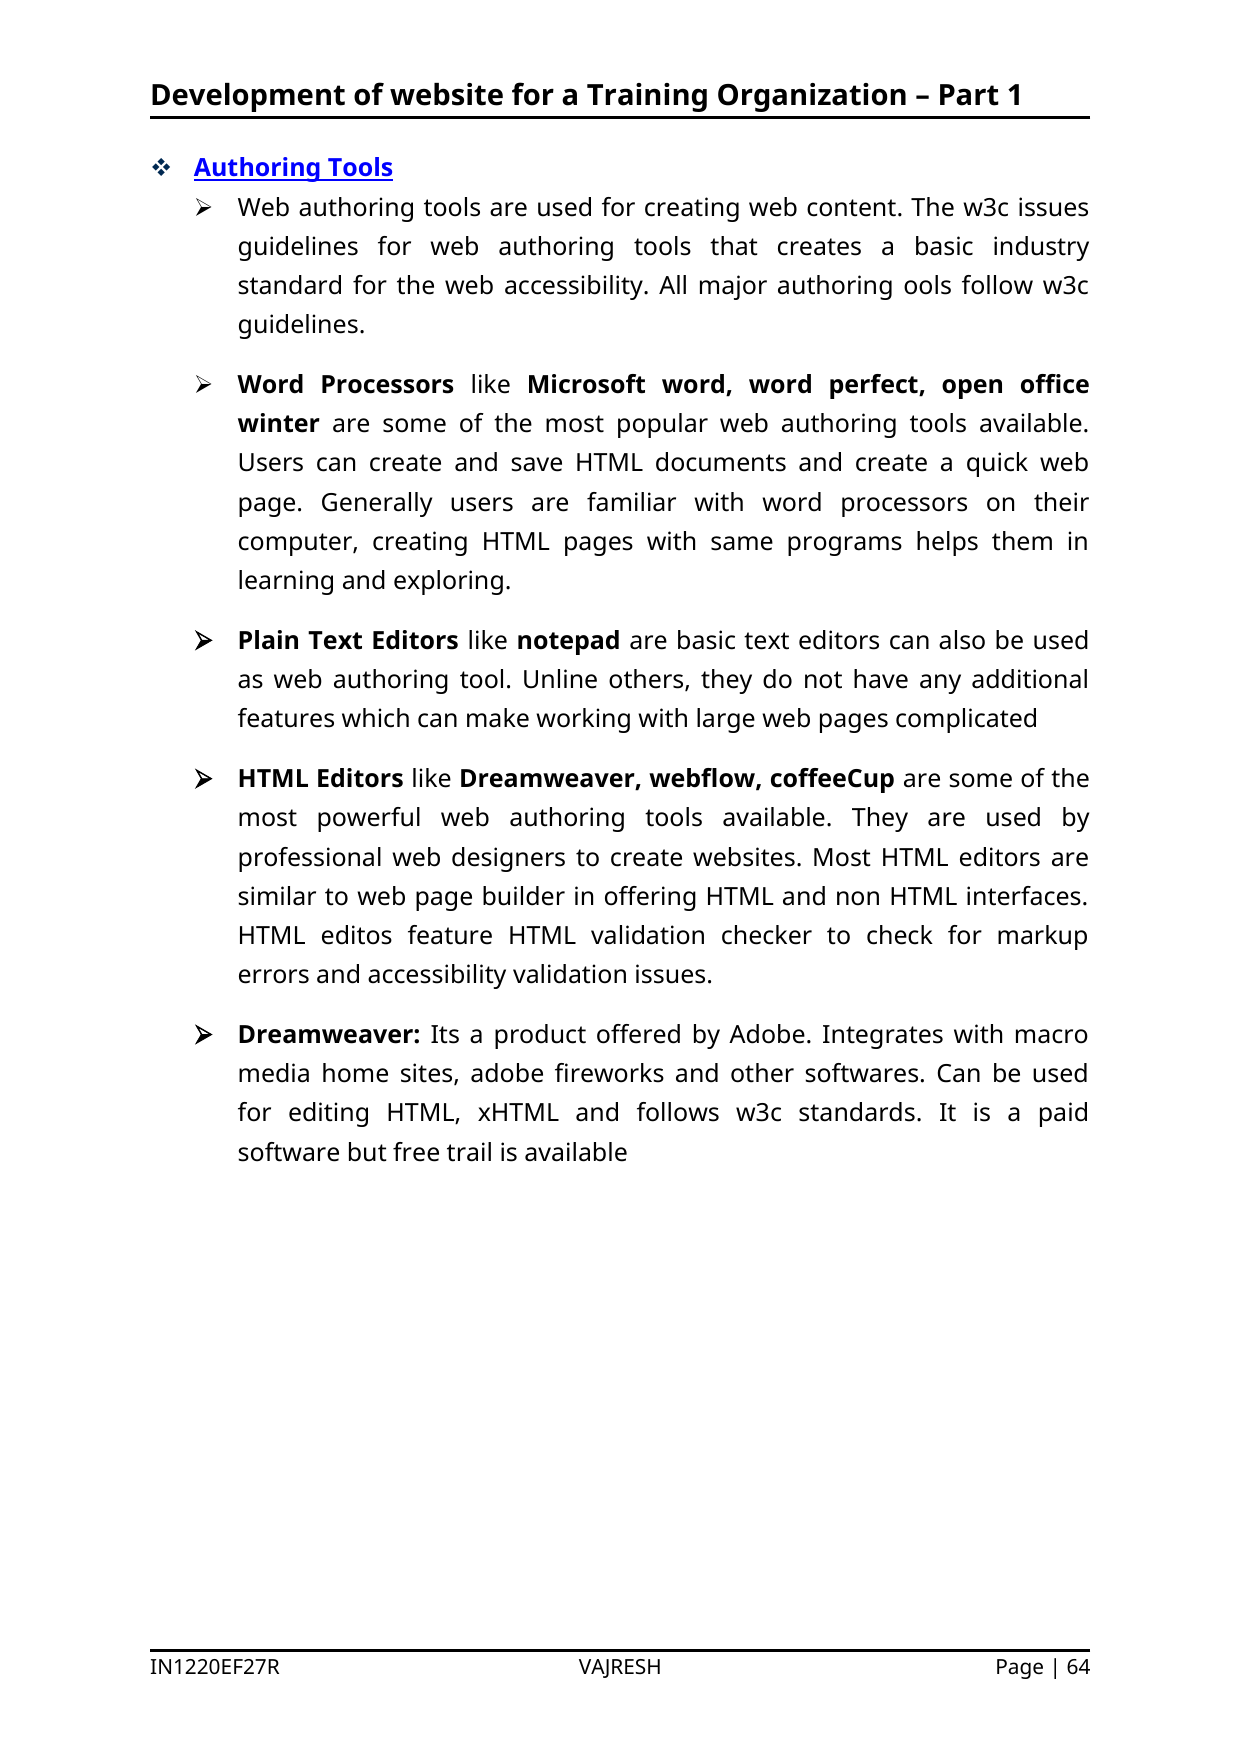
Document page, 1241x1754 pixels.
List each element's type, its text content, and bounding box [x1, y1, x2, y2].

list Web authoring tools are used for creating web content. The w3c issues guidelines for web authoring tools that creates a basic industry standard for the web accessibility. All major authoring ools follow w3c guidelines. [194, 189, 1090, 341]
list Dreamweaver: Its a product offered by Adobe. Integrates with macro media home sites, adobe fireworks and other softwares. Can be used for editing HTML, xHTML and follows w3c standards. It is a paid software but free trail is available [194, 1017, 1090, 1168]
list HTML Editors like Dreamweaver, webflow, coffeeCup are some of the most powerful web authoring tools available. They are used by professional web designers to create websites. Most HTML editors are similar to web page builder in offering HTML and non HTML interfaces. HTML editos feature HTML validation checker to check for markup errors and accessibility validation issues. [194, 761, 1090, 991]
subtitle Authoring Tools [150, 150, 1090, 184]
list Word Processors like Microsoft word, word perfect, open office winter are some of the most popular web authoring tools available. Users can create and save HTML documents and create a quick web page. Generally users are familiar with word processors on their computer, creating HTML pages with same programs helps them in learning and exploring. [194, 367, 1090, 597]
list Plain Text Editors like notepad are basic text editors can also be used as web authoring tool. Unline others, they do not have any additional features which can make working with large web pages complicated [194, 622, 1090, 735]
